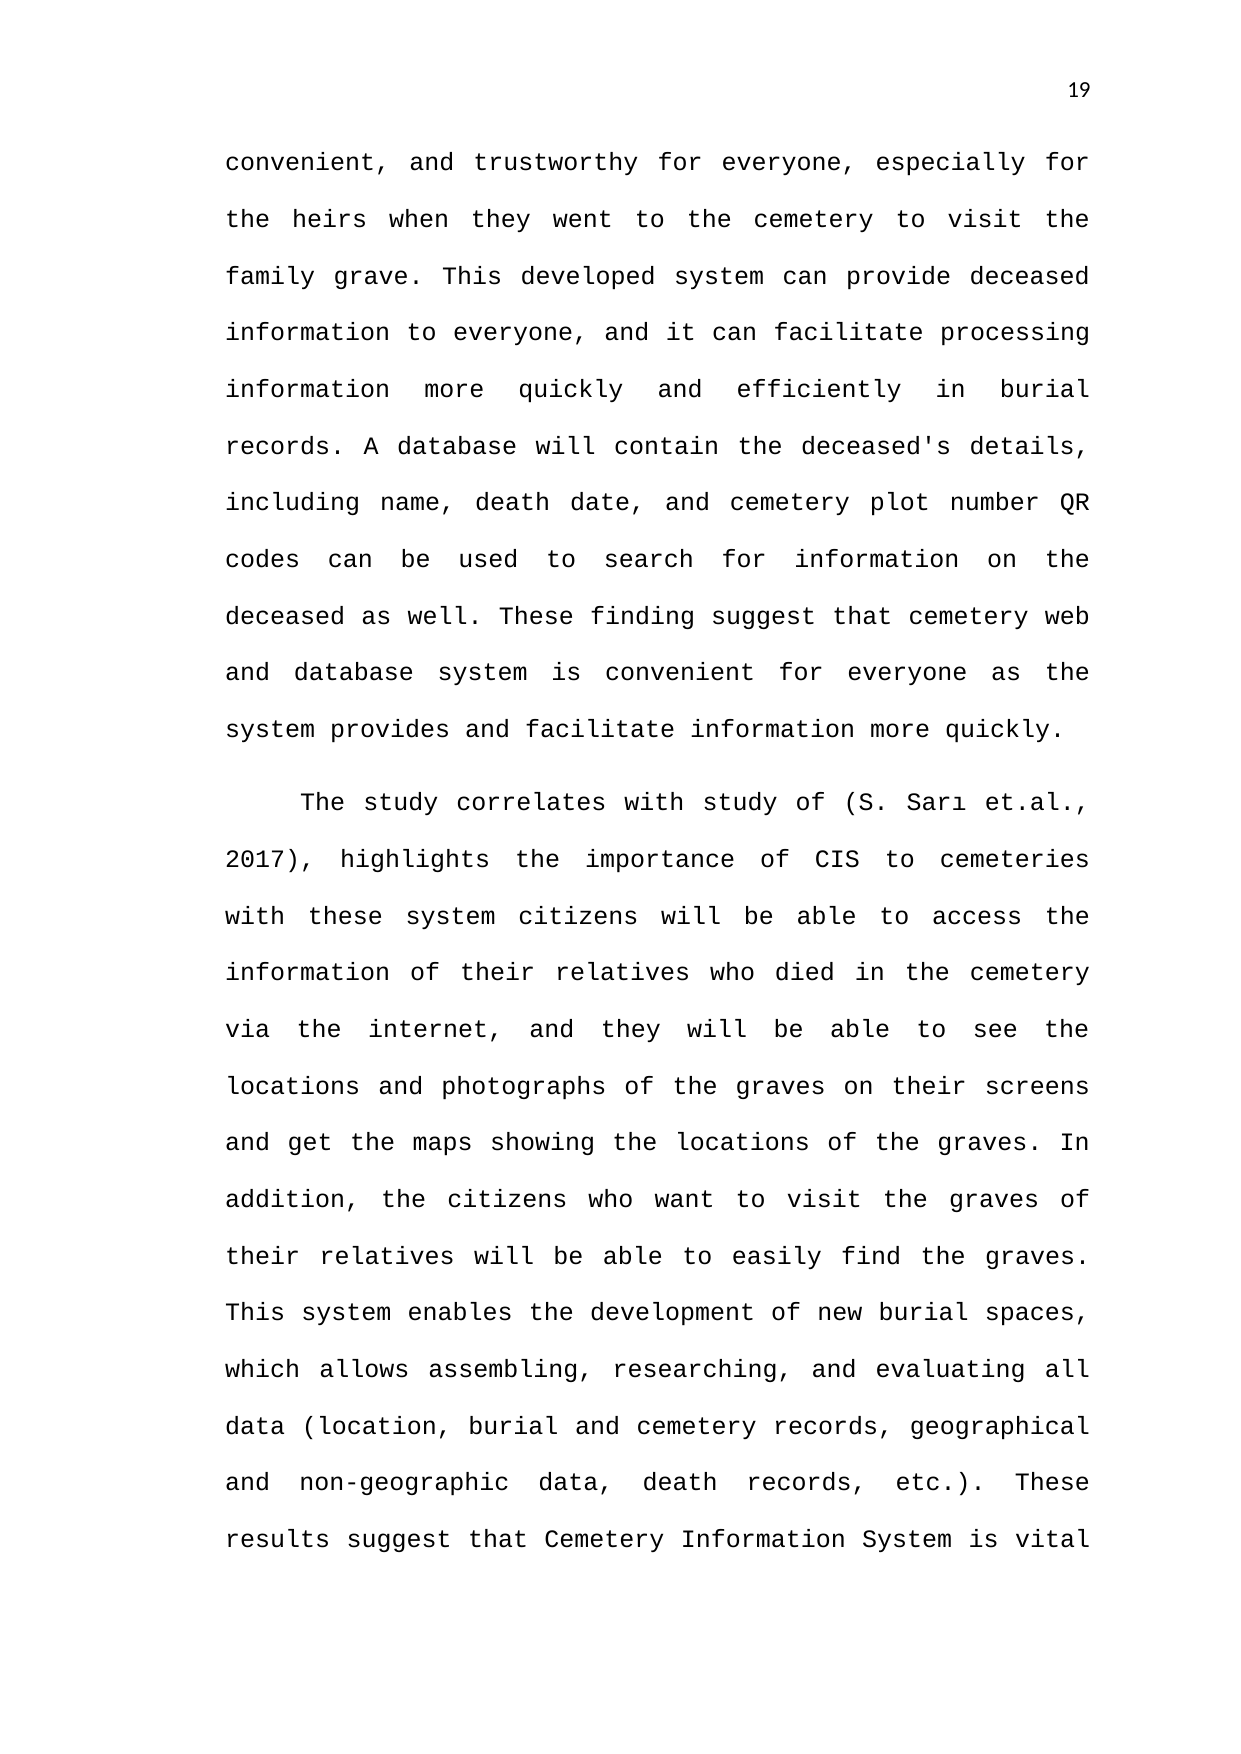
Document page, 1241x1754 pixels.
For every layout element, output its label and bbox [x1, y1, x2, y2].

text [225, 790, 1090, 1555]
text [225, 150, 1090, 745]
